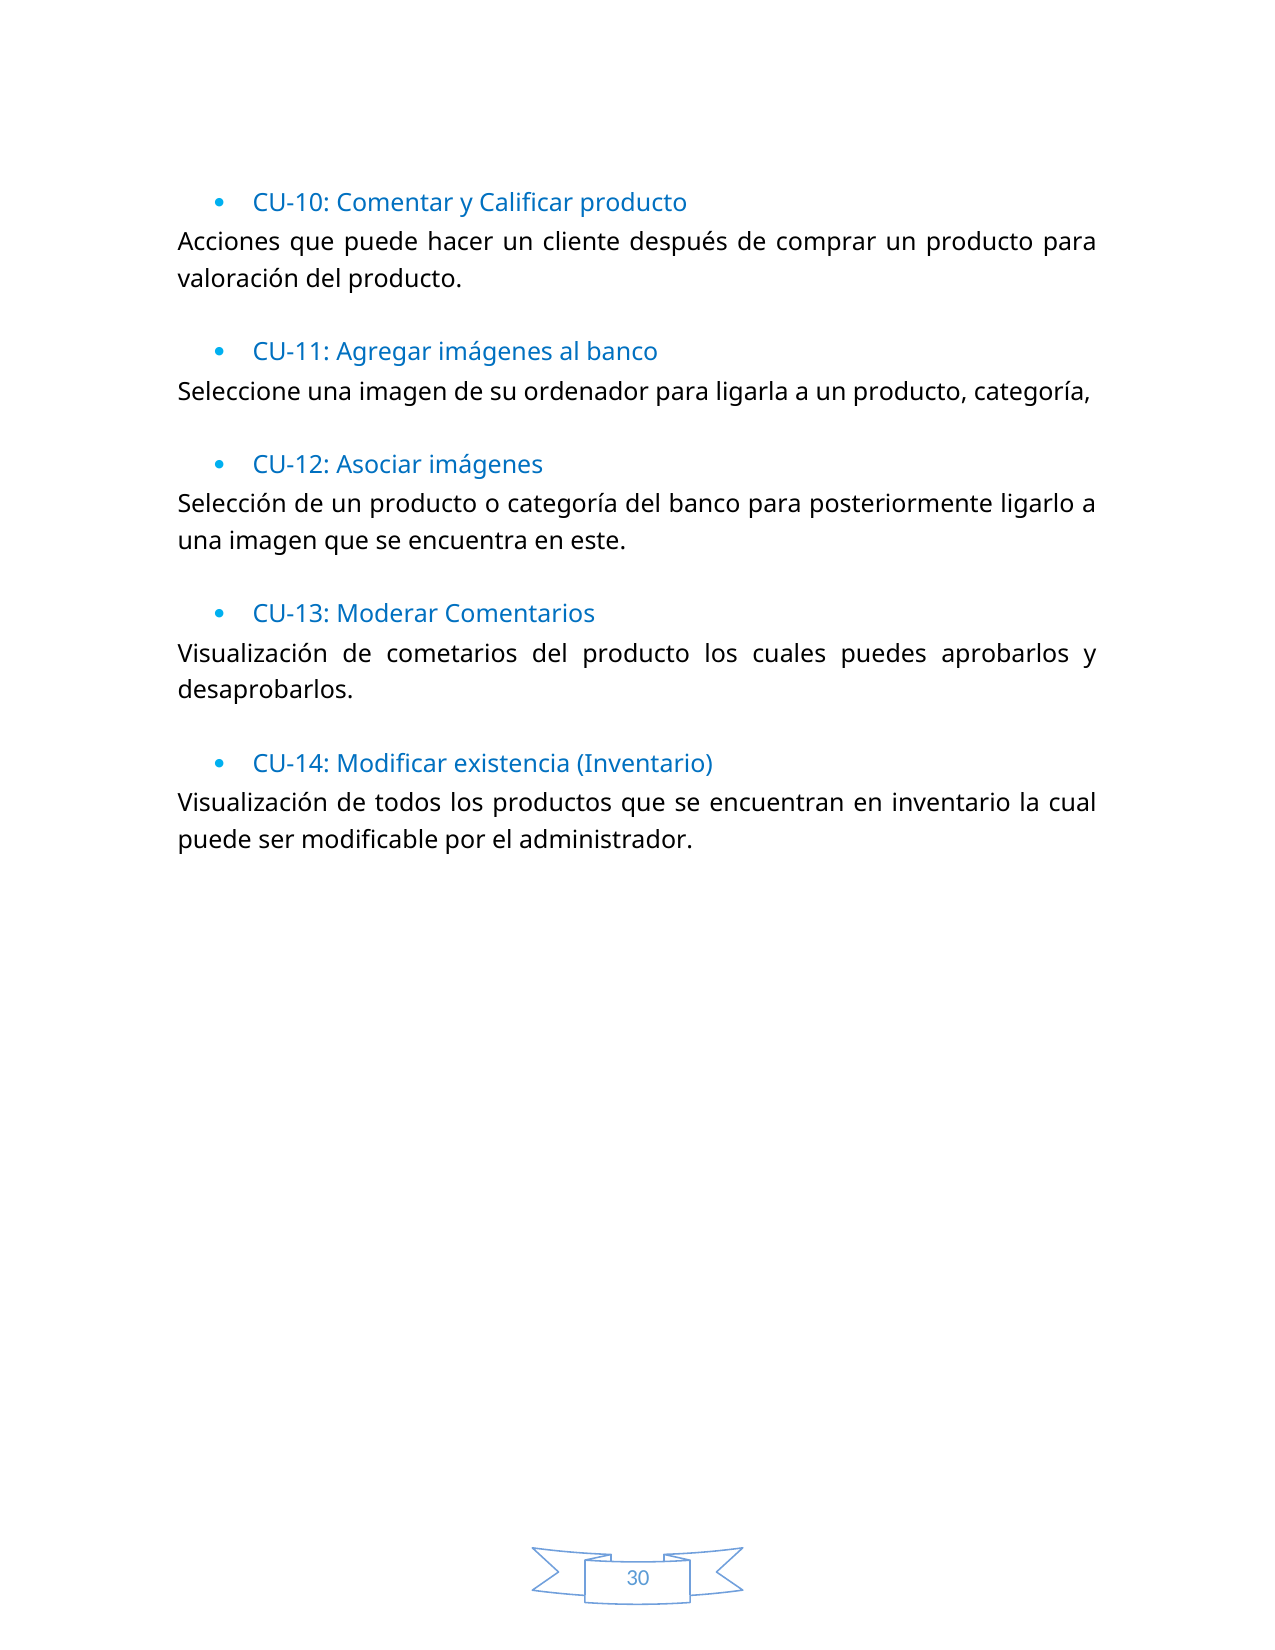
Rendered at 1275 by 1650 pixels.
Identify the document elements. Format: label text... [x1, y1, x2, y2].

list CU-14: Modificar existencia (Inventario) [215, 746, 1098, 780]
text Seleccione una imagen de su ordenador para ligarla a un producto, categoría, [177, 373, 1098, 407]
text Acciones que puede hacer un cliente después de comprar un producto para valoración del producto. [177, 224, 1098, 294]
list CU-13: Moderar Comentarios [215, 596, 1098, 630]
list CU-10: Comentar y Calificar producto [215, 184, 1098, 218]
list CU-12: Asociar imágenes [215, 447, 1098, 481]
text Visualización de cometarios del producto los cuales puedes aprobarlos y desaprobarlos. [177, 635, 1098, 706]
text Selección de un producto o categoría del banco para posteriormente ligarlo a una imagen que se encuentra en este. [177, 486, 1098, 557]
text Visualización de todos los productos que se encuentran en inventario la cual puede ser modificable por el administrador. [177, 785, 1098, 856]
list CU-11: Agregar imágenes al banco [215, 334, 1098, 368]
